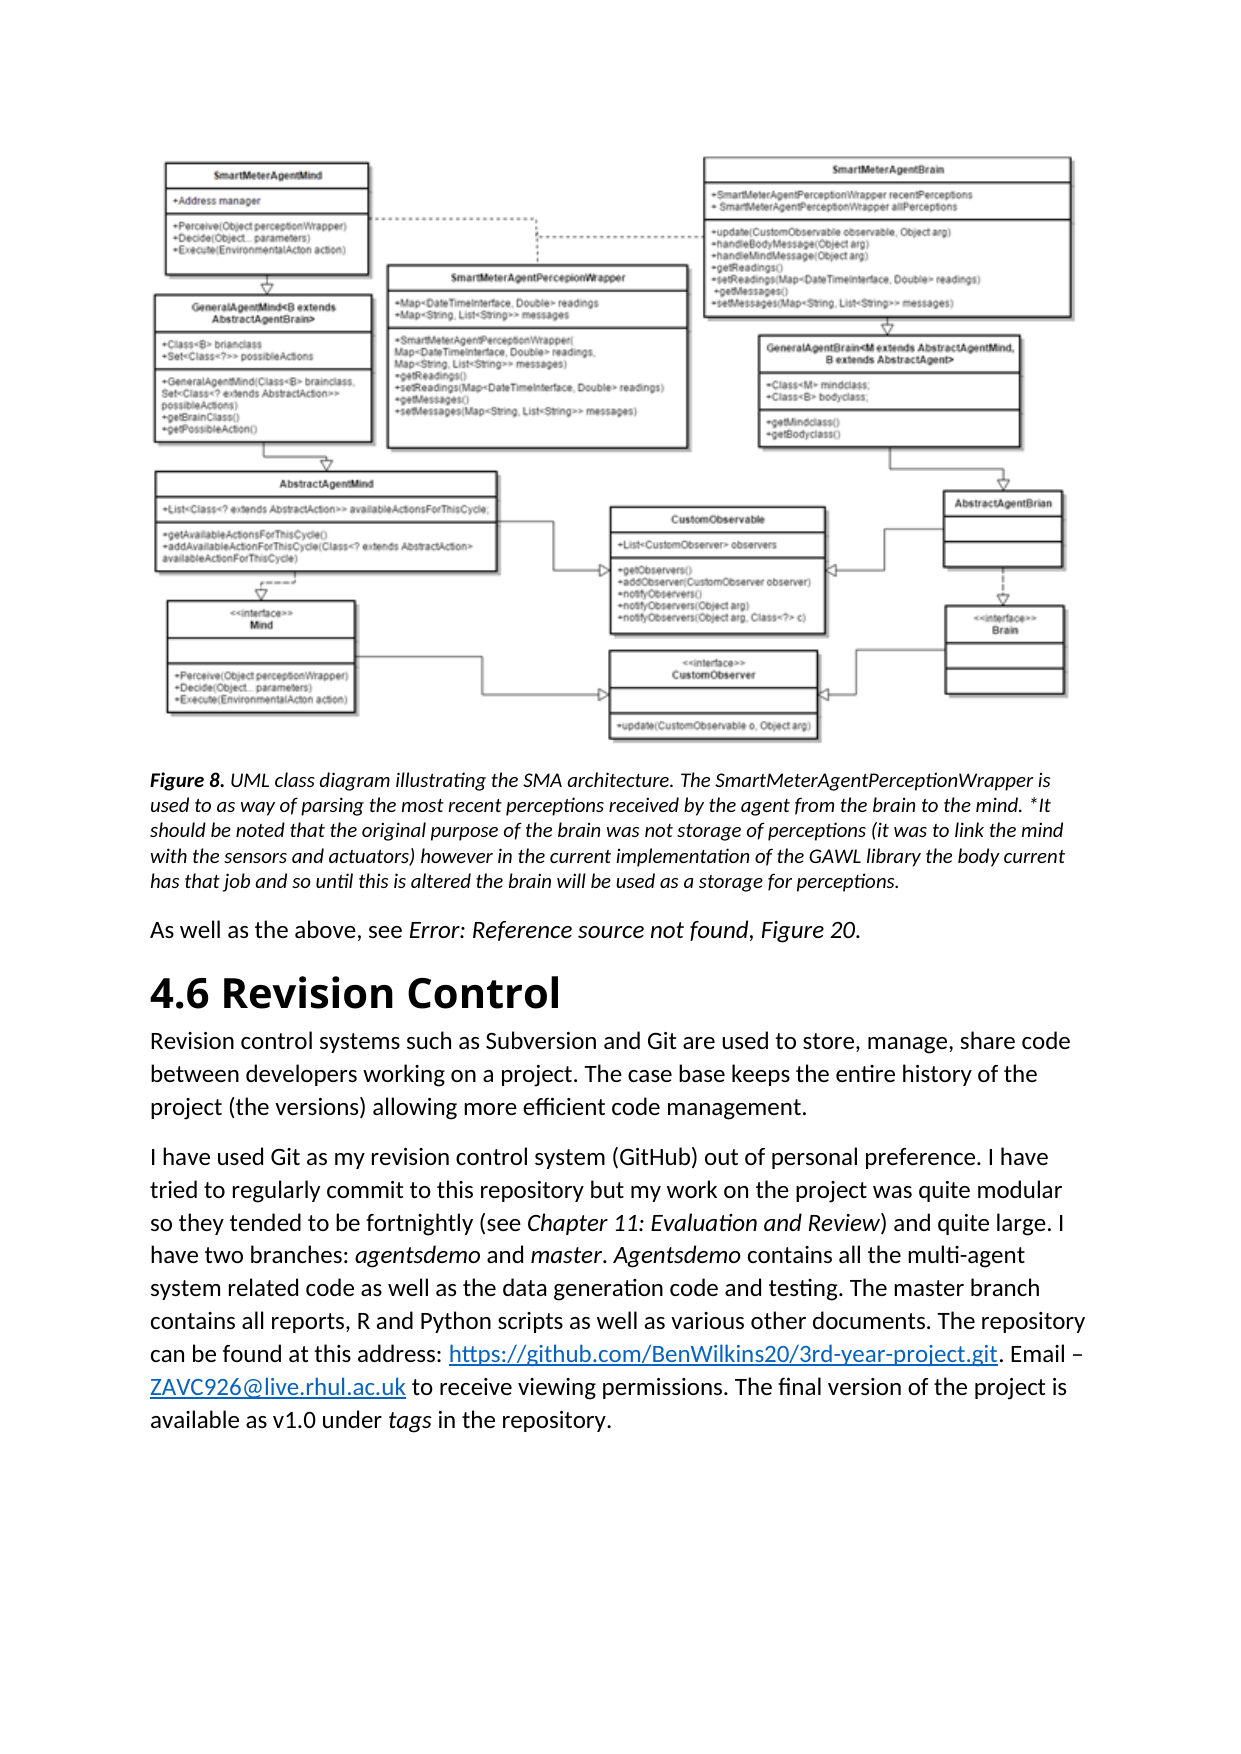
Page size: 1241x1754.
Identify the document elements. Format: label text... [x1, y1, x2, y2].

text Revision control systems such as Subversion and Git are used to store, manage, share code between developers working on a project. The case base keeps the entire history of the project (the versions) allowing more efficient code management. [150, 1026, 1090, 1122]
text Figure 8. UML class diagram illustrating the SMA architecture. The SmartMeterAgentPerceptionWrapper is used to as way of parsing the most recent perceptions received by the agent from the brain to the mind. *It should be noted that the original purpose of the brain was not storage of perceptions (it was to link the mind with the sensors and actuators) however in the current implementation of the GAWL library the body current has that job and so until this is altered the brain will be used as a storage for perceptions. [150, 767, 1090, 894]
text I have used Git as my revision control system (GitHub) out of personal preference. I have tried to regularly commit to this repository but my work on the project was quite modular so they tended to be fortnightly (see chapter 11) and quite large. I have two branches: agentsdemo and master. Agentsdemo contains all the multi-agent system related code as well as the data generation code and testing. The master branch contains all reports, R and Python scripts as well as various other documents. The repository can be found at this address: https://github.com/BenWilkins20/3rd-year-project.git. Email – ZAVC926@live.rhul.ac.uk to receive viewing permissions. The final version of the project is available as v1.0 under tags in the repository. [150, 1141, 1090, 1435]
picture [150, 150, 1091, 748]
text As well as the above, see figure 29, figure 30. [150, 915, 1090, 945]
subtitle 4.6 Revision Control [150, 964, 1090, 1021]
